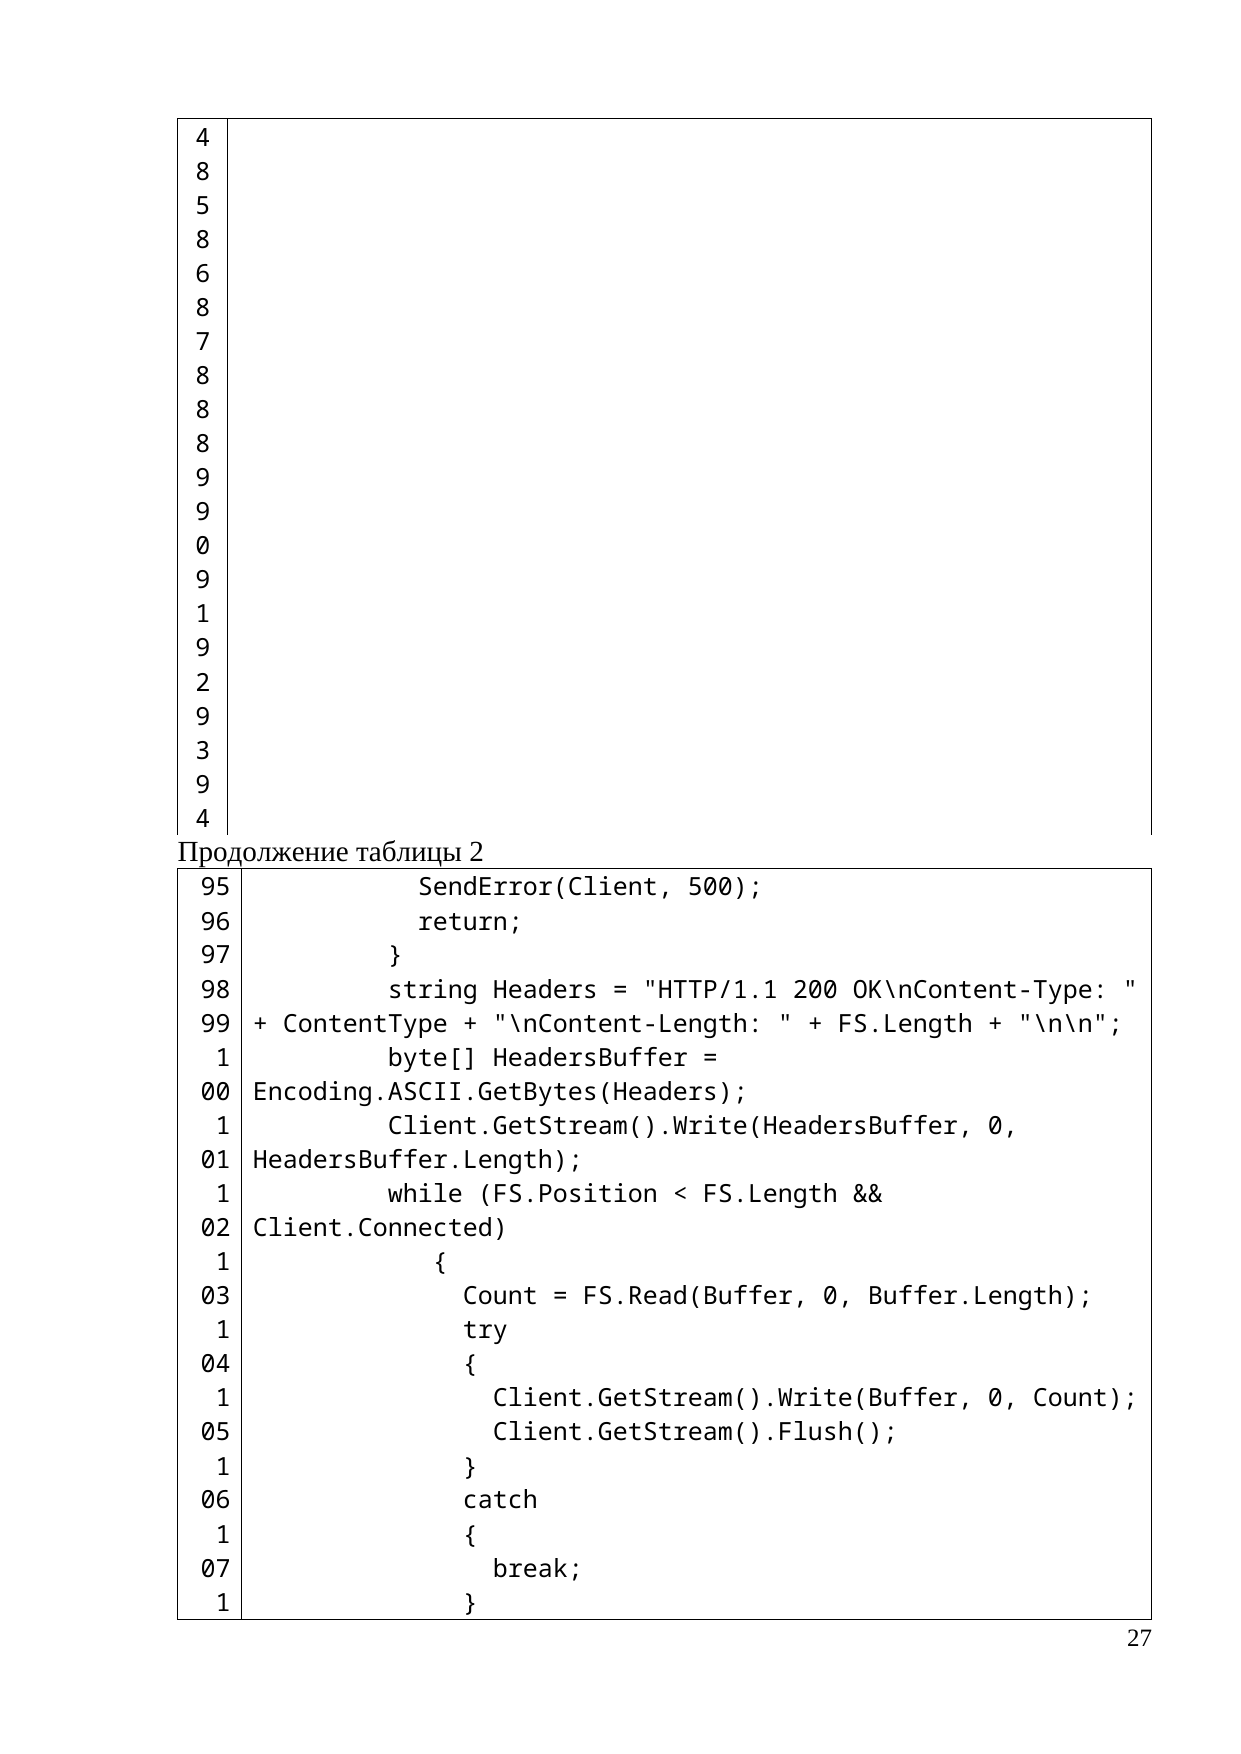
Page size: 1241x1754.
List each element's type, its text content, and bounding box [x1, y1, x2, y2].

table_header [228, 119, 1151, 834]
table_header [178, 119, 227, 834]
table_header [242, 869, 1151, 1618]
text Продолжение таблицы 2 [177, 834, 1152, 868]
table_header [178, 869, 241, 1618]
